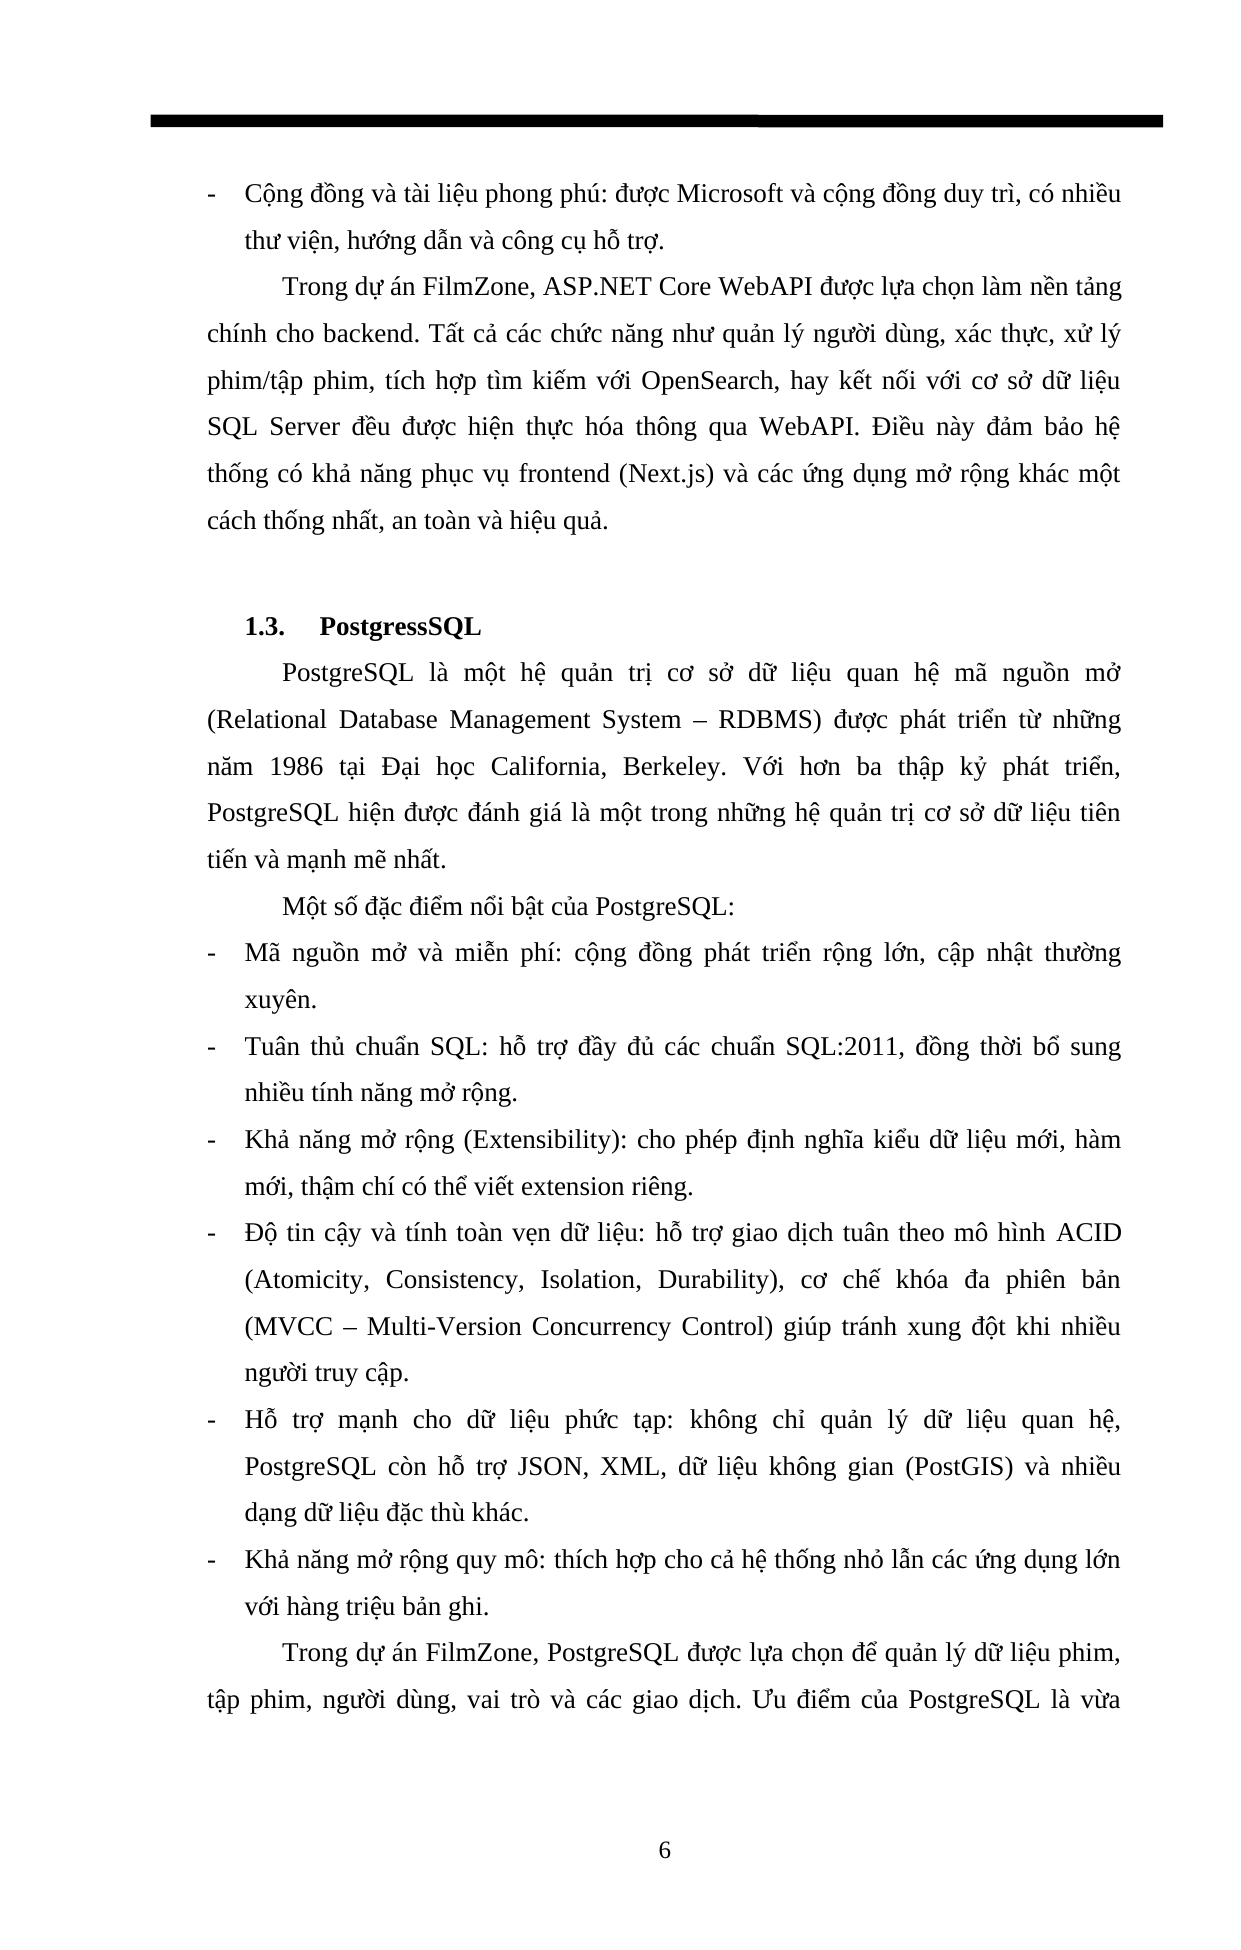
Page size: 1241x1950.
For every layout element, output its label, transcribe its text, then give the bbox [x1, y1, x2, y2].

list Cộng đồng và tài liệu phong phú: được Microsoft và cộng đồng duy trì, có nhiều thư viện, hướng dẫn và công cụ hỗ trợ. [207, 177, 1122, 255]
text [207, 1636, 1122, 1714]
text PostgreSQL là một hệ quản trị cơ sở dữ liệu quan hệ mã nguồn mở (Relational Database Management System – RDBMS) được phát triển từ những năm 1986 tại Đại học California, Berkeley. Với hơn ba thập kỷ phát triển, PostgreSQL hiện được đánh giá là một trong những hệ quản trị cơ sở dữ liệu tiên tiến và mạnh mẽ nhất. [207, 656, 1122, 874]
list Khả năng mở rộng quy mô: thích hợp cho cả hệ thống nhỏ lẫn các ứng dụng lớn với hàng triệu bản ghi. [207, 1543, 1122, 1621]
list PostgressSQL [244, 610, 1122, 641]
list Khả năng mở rộng (Extensibility): cho phép định nghĩa kiểu dữ liệu mới, hàm mới, thậm chí có thể viết extension riêng. [207, 1123, 1122, 1201]
list Mã nguồn mở và miễn phí: cộng đồng phát triển rộng lớn, cập nhật thường xuyên. [207, 936, 1122, 1014]
text Một số đặc điểm nổi bật của PostgreSQL: [207, 890, 1122, 921]
text Trong dự án FilmZone, ASP.NET Core WebAPI được lựa chọn làm nền tảng chính cho backend. Tất cả các chức năng như quản lý người dùng, xác thực, xử lý phim/tập phim, tích hợp tìm kiếm với OpenSearch, hay kết nối với cơ sở dữ liệu SQL Server đều được hiện thực hóa thông qua WebAPI. Điều này đảm bảo hệ thống có khả năng phục vụ frontend (Next.js) và các ứng dụng mở rộng khác một cách thống nhất, an toàn và hiệu quả. [207, 271, 1122, 535]
list Hỗ trợ mạnh cho dữ liệu phức tạp: không chỉ quản lý dữ liệu quan hệ, PostgreSQL còn hỗ trợ JSON, XML, dữ liệu không gian (PostGIS) và nhiều dạng dữ liệu đặc thù khác. [207, 1403, 1122, 1527]
list Tuân thủ chuẩn SQL: hỗ trợ đầy đủ các chuẩn SQL:2011, đồng thời bổ sung nhiều tính năng mở rộng. [207, 1030, 1122, 1107]
list Độ tin cậy và tính toàn vẹn dữ liệu: hỗ trợ giao dịch tuân theo mô hình ACID (Atomicity, Consistency, Isolation, Durability), cơ chế khóa đa phiên bản (MVCC – Multi-Version Concurrency Control) giúp tránh xung đột khi nhiều người truy cập. [207, 1216, 1122, 1387]
